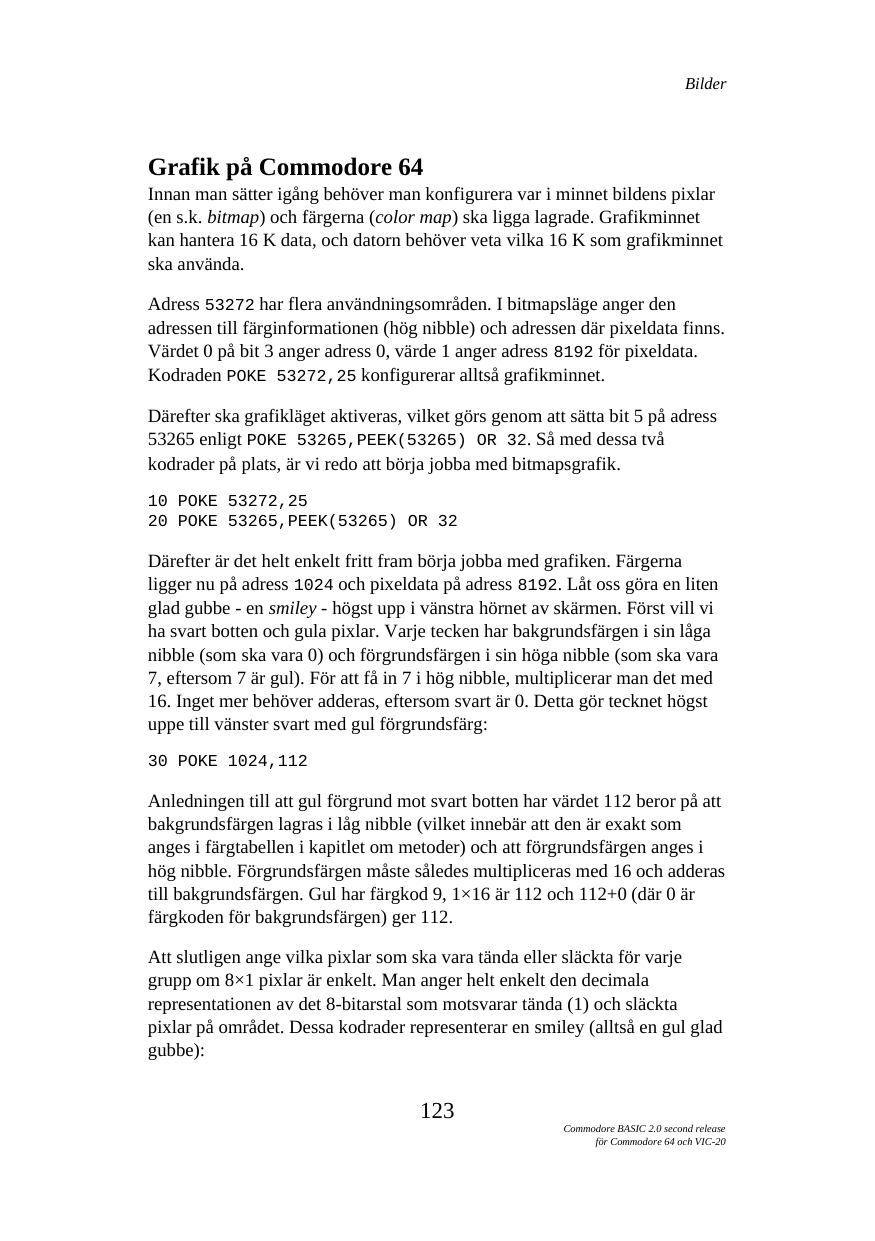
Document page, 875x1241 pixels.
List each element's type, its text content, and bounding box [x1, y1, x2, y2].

text Anledningen till att gul förgrund mot svart botten har värdet 112 beror på att bakgrundsfärgen lagras i låg nibble (vilket innebär att den är exakt som anges i färgtabellen i kapitlet om metoder) och att förgrundsfärgen anges i hög nibble. Förgrundsfärgen måste således multipliceras med 16 och adderas till bakgrundsfärgen. Gul har färgkod 9, 1×16 är 112 och 112+0 (där 0 är färgkoden för bakgrundsfärgen) ger 112. [148, 790, 726, 928]
subtitle Grafik på Commodore 64 [148, 152, 726, 181]
text Därefter är det helt enkelt fritt fram börja jobba med grafiken. Färgerna ligger nu på adress 1024 och pixeldata på adress 8192. Låt oss göra en liten glad gubbe - en smiley - högst upp i vänstra hörnet av skärmen. Först vill vi ha svart botten och gula pixlar. Varje tecken har bakgrundsfärgen i sin låga nibble (som ska vara 0) och förgrundsfärgen i sin höga nibble (som ska vara 7, eftersom 7 är gul). För att få in 7 i hög nibble, multiplicerar man det med 16. Inget mer behöver adderas, eftersom svart är 0. Detta gör tecknet högst uppe till vänster svart med gul förgrundsfärg: [148, 549, 726, 735]
text Därefter ska grafikläget aktiveras, vilket görs genom att sätta bit 5 på adress 53265 enligt POKE 53265,PEEK(53265) OR 32. Så med dessa två kodrader på plats, är vi redo att börja jobba med bitmapsgrafik. [148, 405, 726, 474]
text Adress 53272 har flera användningsområden. I bitmapsläge anger den adressen till färginformationen (hög nibble) och adressen där pixeldata finns. Värdet 0 på bit 3 anger adress 0, värde 1 anger adress 8192 för pixeldata. Kodraden POKE 53272,25 konfigurerar alltså grafikminnet. [148, 292, 726, 387]
text Innan man sätter igång behöver man konfigurera var i minnet bildens pixlar (en s.k. bitmap) och färgerna (color map) ska ligga lagrade. Grafikminnet kan hantera 16 K data, och datorn behöver veta vilka 16 K som grafikminnet ska använda. [148, 183, 726, 274]
text 10 POKE 53272,25 20 POKE 53265,PEEK(53265) OR 32 [148, 492, 726, 531]
text 30 POKE 1024,112 [148, 753, 726, 772]
text Att slutligen ange vilka pixlar som ska vara tända eller släckta för varje grupp om 8×1 pixlar är enkelt. Man anger helt enkelt den decimala representationen av det 8-bitarstal som motsvarar tända (1) och släckta pixlar på området. Dessa kodrader representerar en smiley (alltså en gul glad gubbe): [148, 946, 726, 1061]
